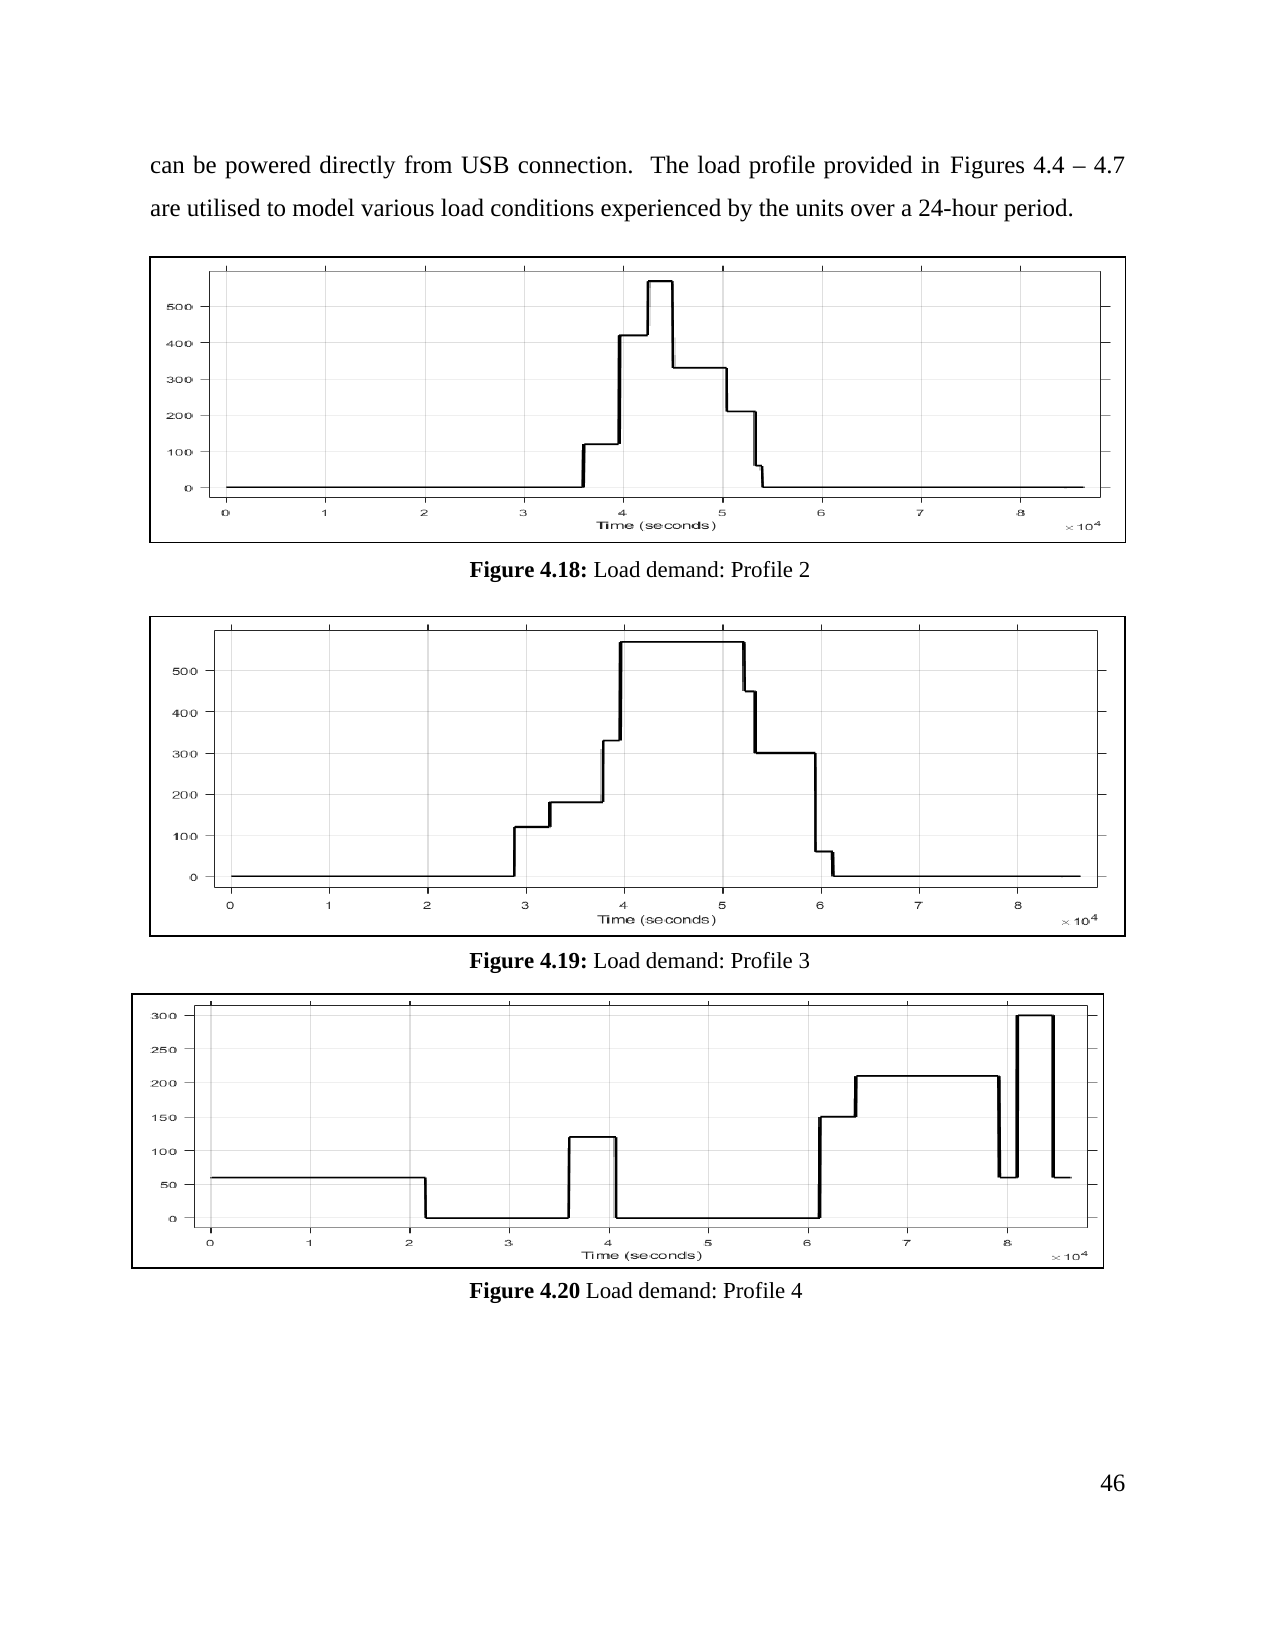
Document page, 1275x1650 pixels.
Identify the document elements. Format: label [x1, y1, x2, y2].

picture [147, 1001, 1100, 1261]
picture [165, 264, 1118, 532]
text [150, 150, 1125, 222]
picture [165, 623, 1108, 927]
